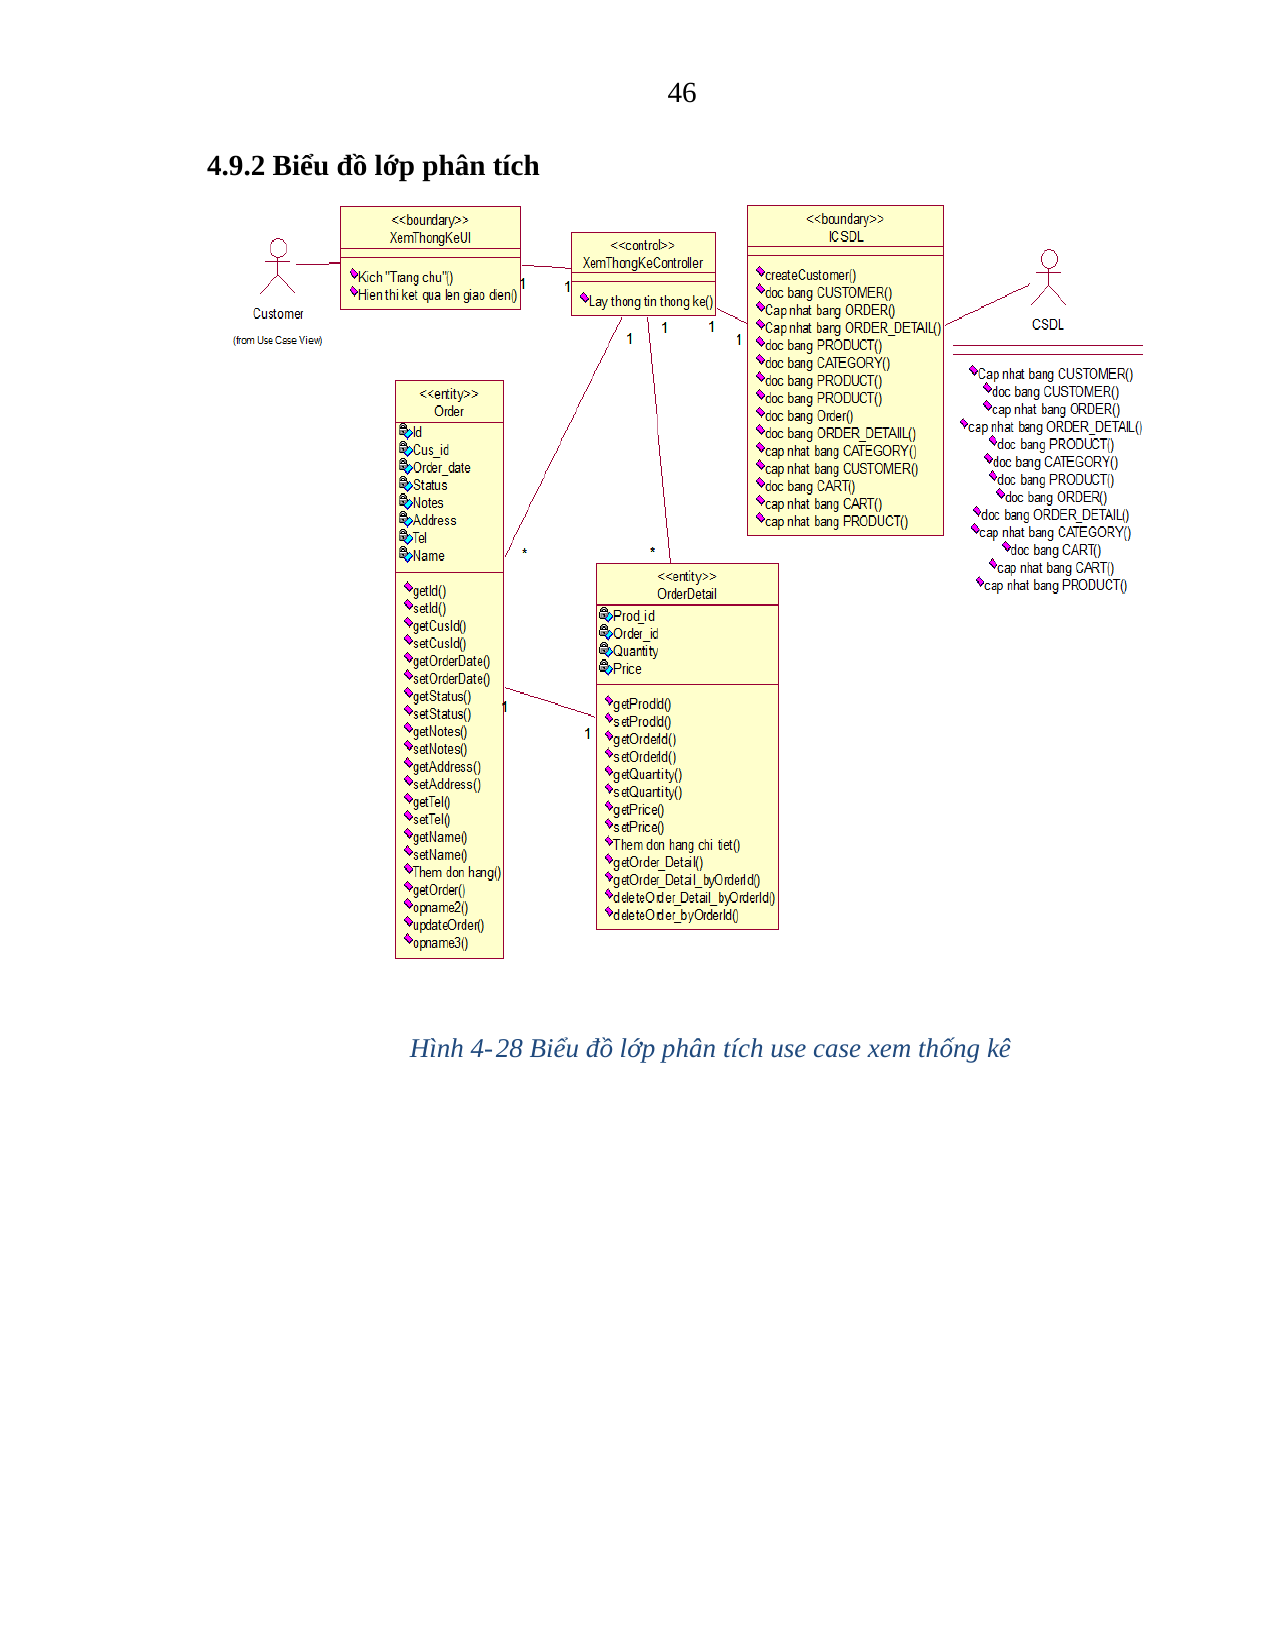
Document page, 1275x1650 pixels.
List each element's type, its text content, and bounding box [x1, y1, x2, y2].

subtitle Biểu đồ lớp phân tích [207, 148, 1157, 181]
picture [206, 198, 1157, 991]
